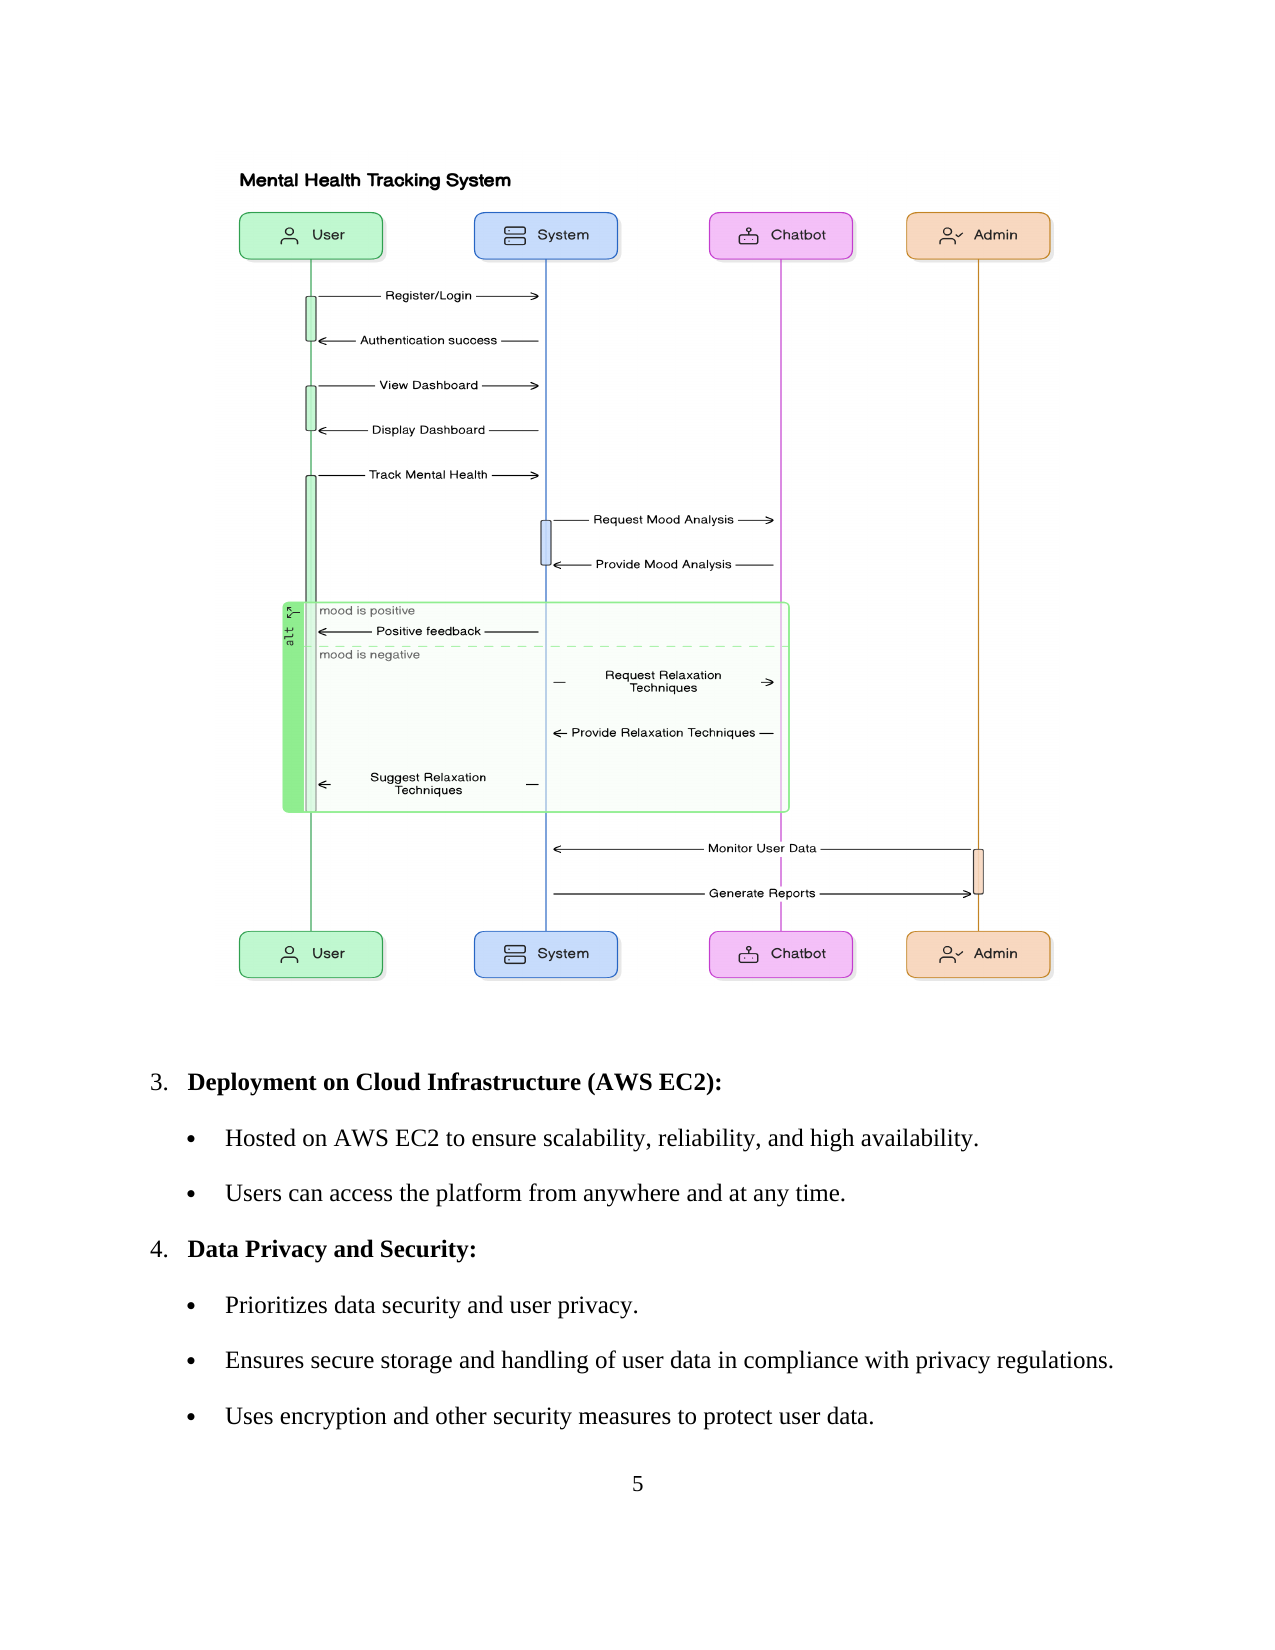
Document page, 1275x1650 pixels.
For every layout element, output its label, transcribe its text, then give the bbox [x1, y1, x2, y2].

list Prioritizes data security and user privacy. [187, 1290, 1125, 1318]
picture [215, 150, 1060, 986]
list Data Privacy and Security: [150, 1234, 1125, 1263]
list Hosted on AWS EC2 to ensure scalability, reliability, and high availability. [187, 1123, 1125, 1152]
list Uses encryption and other security measures to protect user data. [187, 1401, 1125, 1430]
list Deployment on Cloud Infrastructure (AWS EC2): [150, 1067, 1125, 1096]
list Users can access the platform from anywhere and at any time. [187, 1178, 1125, 1207]
list Ensures secure storage and handling of user data in compliance with privacy regulations. [187, 1345, 1125, 1374]
